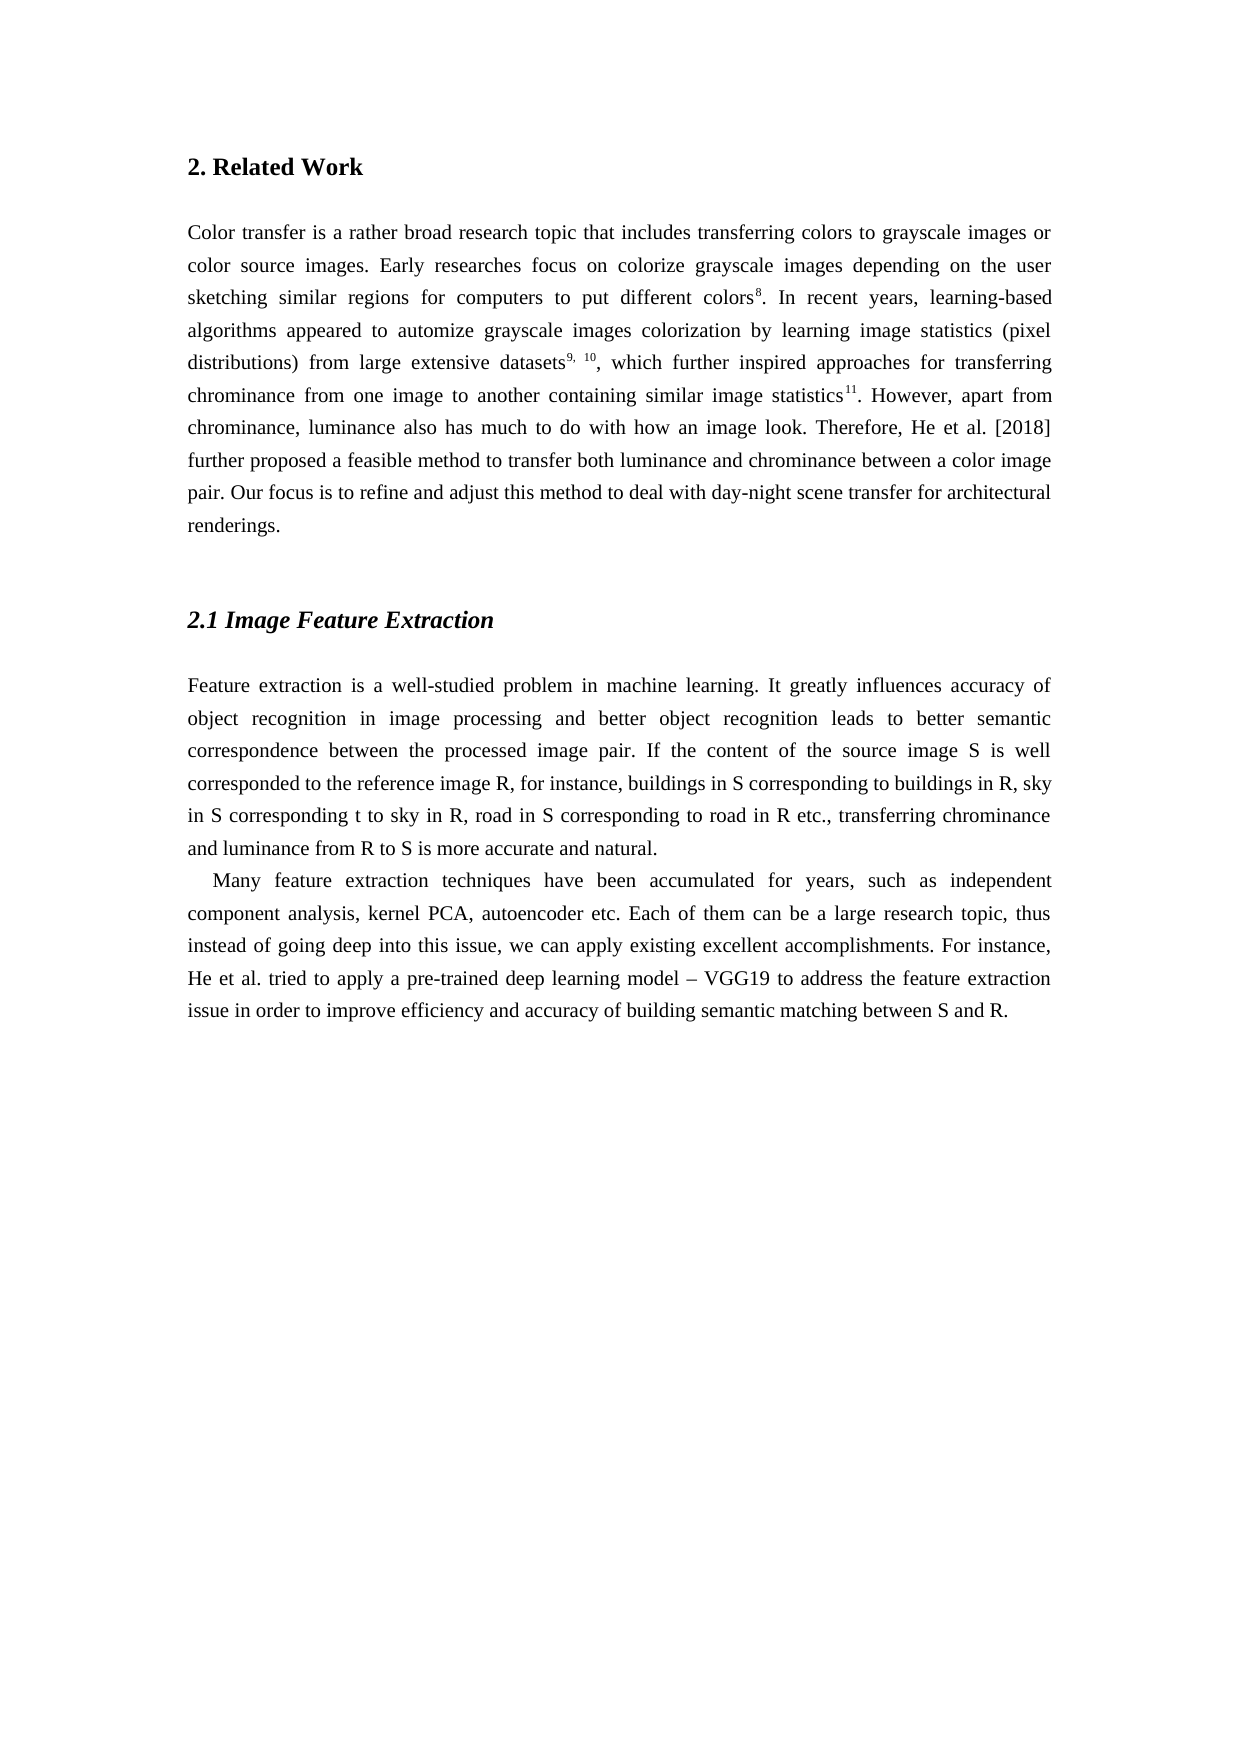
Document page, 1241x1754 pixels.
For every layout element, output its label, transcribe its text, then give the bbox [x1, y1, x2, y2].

text Color transfer is a rather broad research topic that includes transferring colors to grayscale images or color source images. Early researches focus on colorize grayscale images depending on the user sketching similar regions for computers to put different colors. In recent years, learning-based algorithms appeared to automize grayscale images colorization by learning image statistics (pixel distributions) from large extensive datasets, , which further inspired approaches for transferring chrominance from one image to another containing similar image statistics. However, apart from chrominance, luminance also has much to do with how an image look. Therefore, He et al. [2018] further proposed a feasible method to transfer both luminance and chrominance between a color image pair. Our focus is to refine and adjust this method to deal with day-night scene transfer for architectural renderings. [187, 216, 1053, 541]
subtitle 2. Related Work [187, 150, 1053, 182]
text Feature extraction is a well-studied problem in machine learning. It greatly influences accuracy of object recognition in image processing and better object recognition leads to better semantic correspondence between the processed image pair. If the content of the source image S is well corresponded to the reference image R, for instance, buildings in S corresponding to buildings in R, sky in S corresponding t to sky in R, road in S corresponding to road in R etc., transferring chrominance and luminance from R to S is more accurate and natural. [187, 669, 1053, 864]
subtitle 2.1 Image Feature Extraction [187, 603, 1053, 636]
text Many feature extraction techniques have been accumulated for years, such as independent component analysis, kernel PCA, autoencoder etc. Each of them can be a large research topic, thus instead of going deep into this issue, we can apply existing excellent accomplishments. For instance, He et al. tried to apply a pre-trained deep learning model – VGG19 to address the feature extraction issue in order to improve efficiency and accuracy of building semantic matching between S and R. [187, 864, 1053, 1027]
